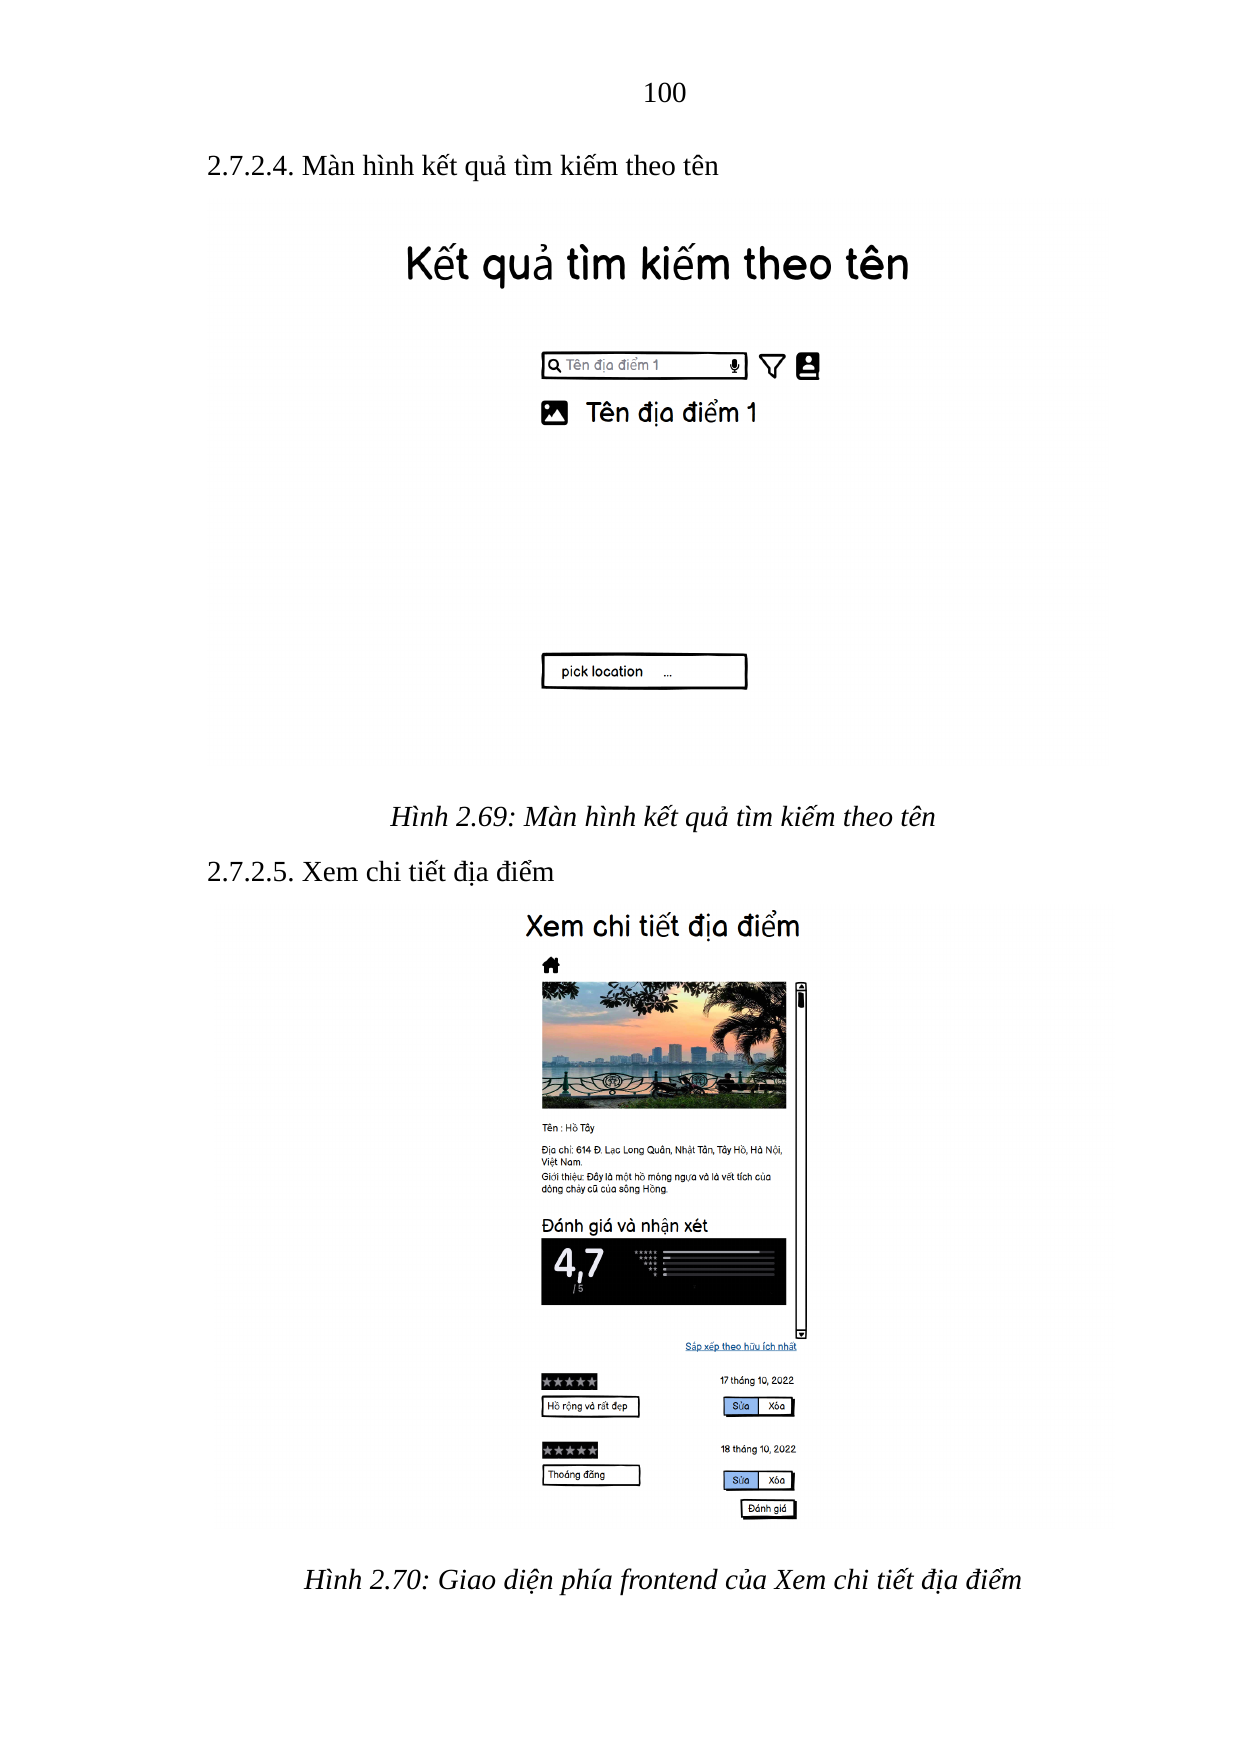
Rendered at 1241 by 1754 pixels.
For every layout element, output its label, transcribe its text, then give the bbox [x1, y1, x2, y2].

subtitle 2.7.2.5. Xem chi tiết địa điểm [207, 854, 1122, 887]
text Hình 2.69: Màn hình kết quả tìm kiếm theo tên [207, 799, 1122, 833]
text Hình 2.70: Giao diện phía frontend của Xem chi tiết địa điểm [207, 1562, 1122, 1596]
picture [213, 904, 1116, 1529]
picture [206, 198, 1109, 766]
subtitle 2.7.2.4. Màn hình kết quả tìm kiếm theo tên [207, 148, 1122, 181]
